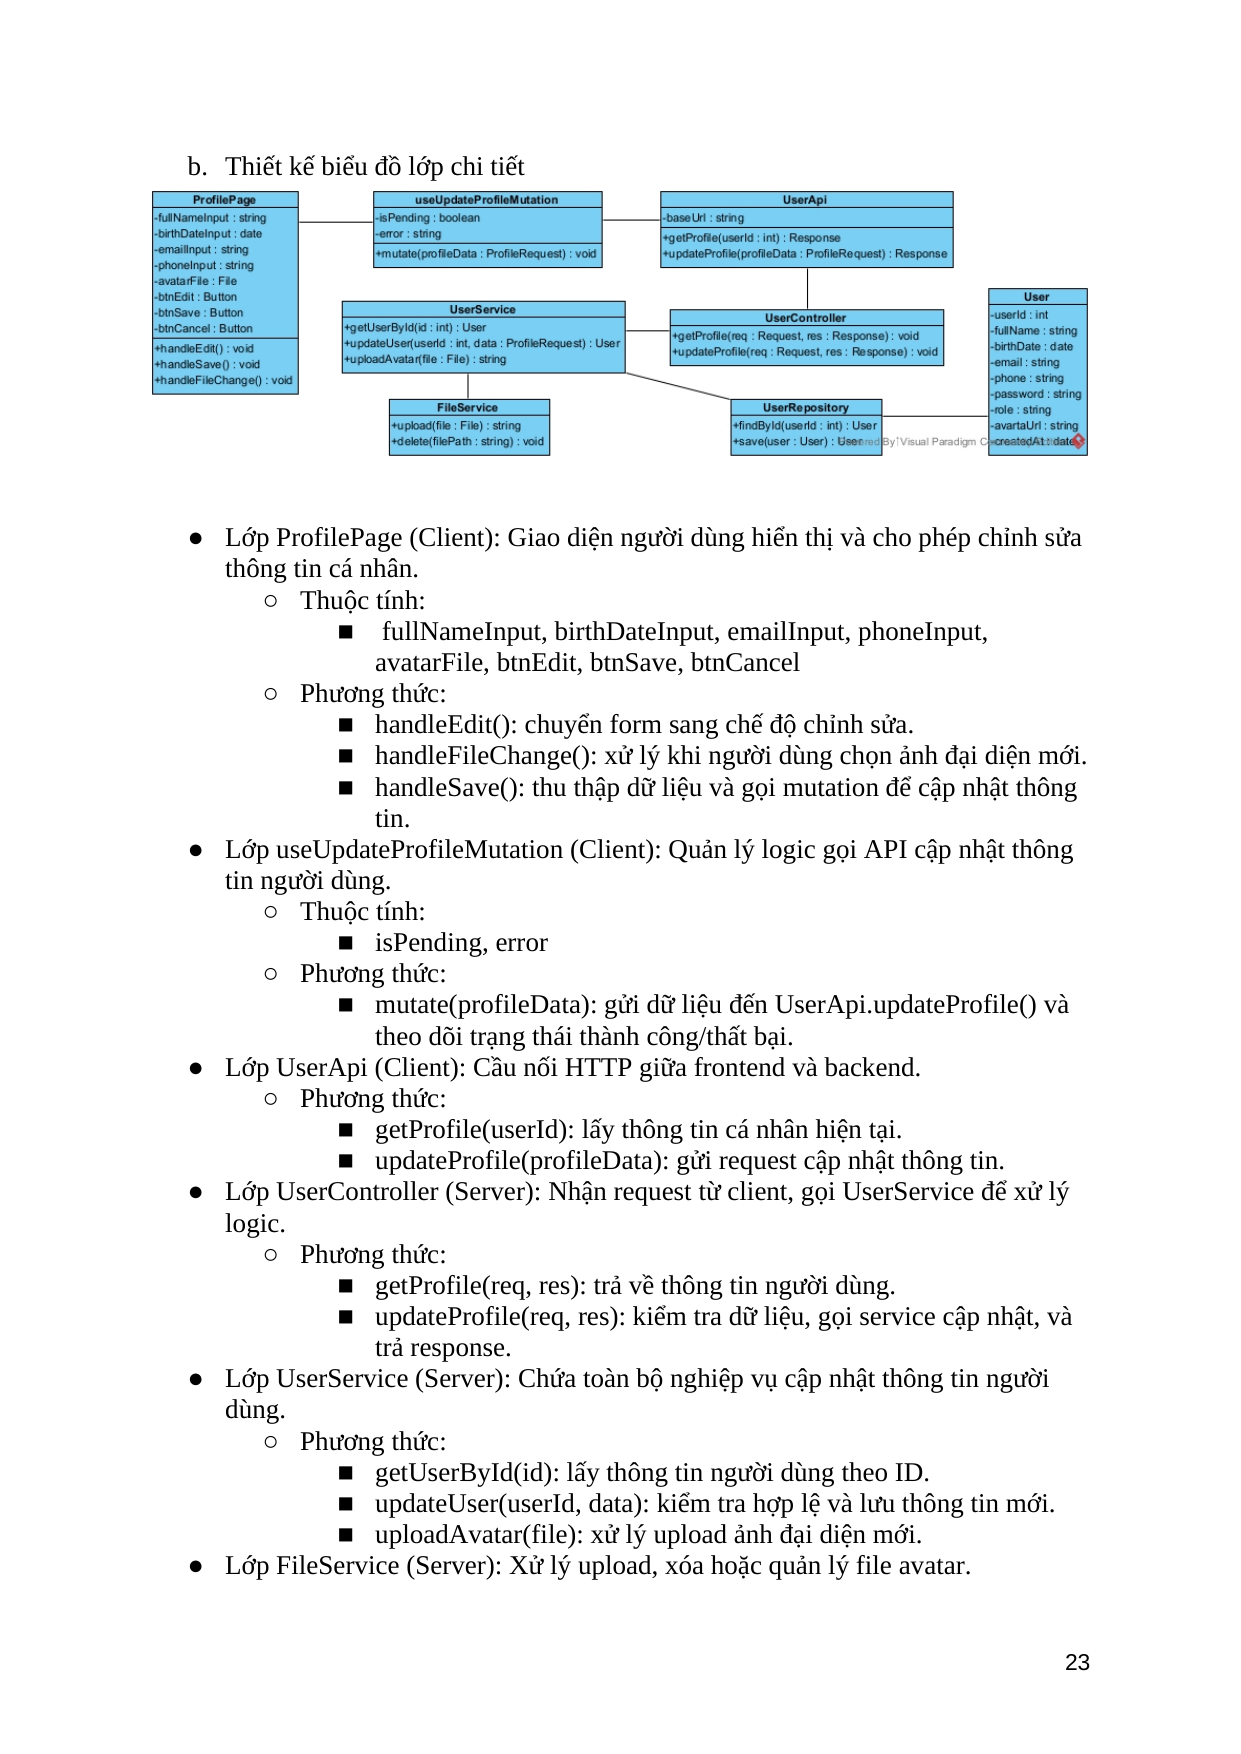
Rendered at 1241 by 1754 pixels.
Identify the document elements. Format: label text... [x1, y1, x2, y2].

list handleSave(): thu thập dữ liệu và gọi mutation để cập nhật thông tin. [337, 771, 1090, 833]
subtitle Thiết kế biểu đồ lớp chi tiết [187, 150, 1090, 181]
list Phương thức: [262, 1425, 1090, 1456]
list getUserById(id): lấy thông tin người dùng theo ID. [337, 1456, 1090, 1487]
list uploadAvatar(file): xử lý upload ảnh đại diện mới. [337, 1518, 1090, 1549]
list mutate(profileData): gửi dữ liệu đến UserApi.updateProfile() và theo dõi trạng thái thành công/thất bại. [337, 989, 1090, 1051]
list Lớp UserController (Server): Nhận request từ client, gọi UserService để xử lý logic. [187, 1176, 1090, 1238]
picture [150, 189, 1091, 459]
list handleFileChange(): xử lý khi người dùng chọn ảnh đại diện mới. [337, 739, 1090, 771]
list Thuộc tính: [262, 584, 1090, 615]
list isPending, error [337, 926, 1090, 957]
list updateProfile(req, res): kiểm tra dữ liệu, gọi service cập nhật, và trả response. [337, 1300, 1090, 1362]
list Phương thức: [262, 1082, 1090, 1113]
list fullNameInput, birthDateInput, emailInput, phoneInput, avatarFile, btnEdit, btnSave, btnCancel [337, 615, 1090, 677]
list Phương thức: [262, 957, 1090, 989]
list getProfile(userId): lấy thông tin cá nhân hiện tại. [337, 1113, 1090, 1144]
list updateProfile(profileData): gửi request cập nhật thông tin. [337, 1144, 1090, 1176]
list Lớp FileService (Server): Xử lý upload, xóa hoặc quản lý file avatar. [187, 1549, 1090, 1580]
list handleEdit(): chuyển form sang chế độ chỉnh sửa. [337, 708, 1090, 739]
list Lớp useUpdateProfileMutation (Client): Quản lý logic gọi API cập nhật thông tin người dùng. [187, 833, 1090, 895]
list Phương thức: [262, 677, 1090, 708]
list Lớp ProfilePage (Client): Giao diện người dùng hiển thị và cho phép chỉnh sửa thông tin cá nhân. [187, 521, 1090, 584]
list updateUser(userId, data): kiểm tra hợp lệ và lưu thông tin mới. [337, 1487, 1090, 1518]
list getProfile(req, res): trả về thông tin người dùng. [337, 1269, 1090, 1300]
list Thuộc tính: [262, 895, 1090, 926]
list Lớp UserApi (Client): Cầu nối HTTP giữa frontend và backend. [187, 1051, 1090, 1082]
list Lớp UserService (Server): Chứa toàn bộ nghiệp vụ cập nhật thông tin người dùng. [187, 1362, 1090, 1425]
list Phương thức: [262, 1238, 1090, 1269]
